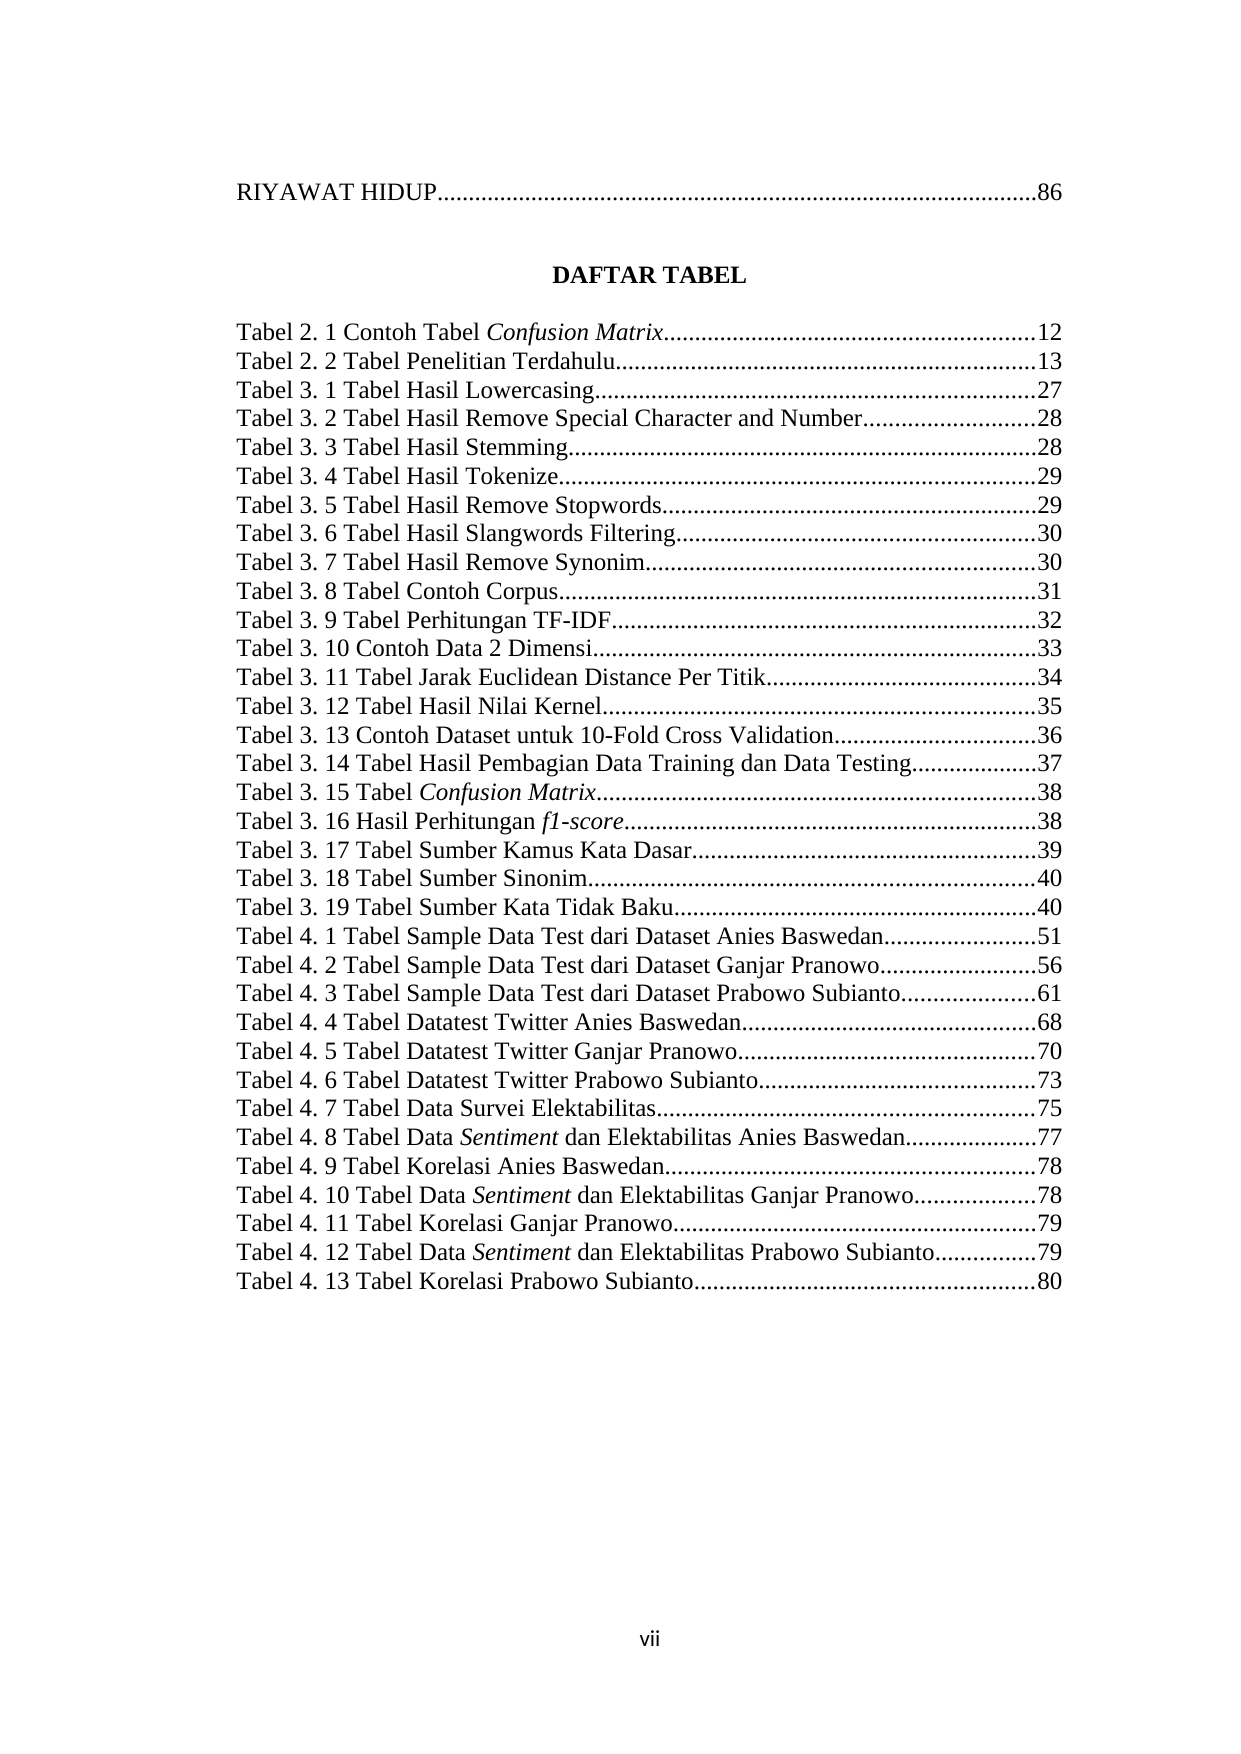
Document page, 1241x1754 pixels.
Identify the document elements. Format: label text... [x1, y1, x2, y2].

text Tabel 3. 2 Tabel Hasil Remove Special Character and Number 28 [236, 403, 1063, 432]
text Tabel 4. 7 Tabel Data Survei Elektabilitas 75 [236, 1093, 1063, 1122]
text Tabel 4. 6 Tabel Datatest Twitter Prabowo Subianto 73 [236, 1065, 1063, 1093]
text Tabel 3. 7 Tabel Hasil Remove Synonim 30 [236, 547, 1063, 576]
text Tabel 4. 4 Tabel Datatest Twitter Anies Baswedan 68 [236, 1007, 1063, 1036]
text Tabel 3. 10 Contoh Data 2 Dimensi 33 [236, 633, 1063, 662]
text Tabel 3. 9 Tabel Perhitungan TF-IDF 32 [236, 605, 1063, 633]
text Tabel 2. 2 Tabel Penelitian Terdahulu 13 [236, 346, 1063, 375]
text Tabel 3. 19 Tabel Sumber Kata Tidak Baku 40 [236, 892, 1063, 921]
text Tabel 4. 11 Tabel Korelasi Ganjar Pranowo 79 [236, 1208, 1063, 1237]
text Tabel 3. 11 Tabel Jarak Euclidean Distance Per Titik 34 [236, 662, 1063, 691]
text Tabel 2. 1 Contoh Tabel Confusion Matrix 12 [236, 317, 1063, 346]
subtitle DAFTAR TABEL [236, 260, 1063, 288]
text Tabel 3. 4 Tabel Hasil Tokenize 29 [236, 461, 1063, 490]
text Tabel 4. 5 Tabel Datatest Twitter Ganjar Pranowo 70 [236, 1036, 1063, 1065]
text Tabel 3. 8 Tabel Contoh Corpus 31 [236, 576, 1063, 605]
text Tabel 3. 18 Tabel Sumber Sinonim 40 [236, 863, 1063, 892]
text Tabel 4. 8 Tabel Data Sentiment dan Elektabilitas Anies Baswedan 77 [236, 1122, 1063, 1151]
text Tabel 3. 16 Hasil Perhitungan f1-score 38 [236, 806, 1063, 835]
text Tabel 3. 17 Tabel Sumber Kamus Kata Dasar 39 [236, 835, 1063, 863]
text Tabel 4. 13 Tabel Korelasi Prabowo Subianto 80 [236, 1266, 1063, 1295]
text Tabel 3. 12 Tabel Hasil Nilai Kernel 35 [236, 691, 1063, 720]
text Tabel 3. 13 Contoh Dataset untuk 10-Fold Cross Validation 36 [236, 720, 1063, 748]
text Tabel 3. 3 Tabel Hasil Stemming 28 [236, 432, 1063, 461]
text Tabel 3. 5 Tabel Hasil Remove Stopwords 29 [236, 490, 1063, 518]
text Tabel 4. 2 Tabel Sample Data Test dari Dataset Ganjar Pranowo 56 [236, 950, 1063, 978]
text Tabel 3. 6 Tabel Hasil Slangwords Filtering 30 [236, 518, 1063, 547]
text Tabel 3. 15 Tabel Confusion Matrix 38 [236, 777, 1063, 806]
text Tabel 4. 10 Tabel Data Sentiment dan Elektabilitas Ganjar Pranowo 78 [236, 1180, 1063, 1208]
text Tabel 3. 1 Tabel Hasil Lowercasing 27 [236, 375, 1063, 403]
text Tabel 4. 12 Tabel Data Sentiment dan Elektabilitas Prabowo Subianto 79 [236, 1237, 1063, 1266]
text Tabel 3. 14 Tabel Hasil Pembagian Data Training dan Data Testing 37 [236, 748, 1063, 777]
text Tabel 4. 9 Tabel Korelasi Anies Baswedan 78 [236, 1151, 1063, 1180]
text Tabel 4. 3 Tabel Sample Data Test dari Dataset Prabowo Subianto 61 [236, 978, 1063, 1007]
text Tabel 4. 1 Tabel Sample Data Test dari Dataset Anies Baswedan 51 [236, 921, 1063, 950]
